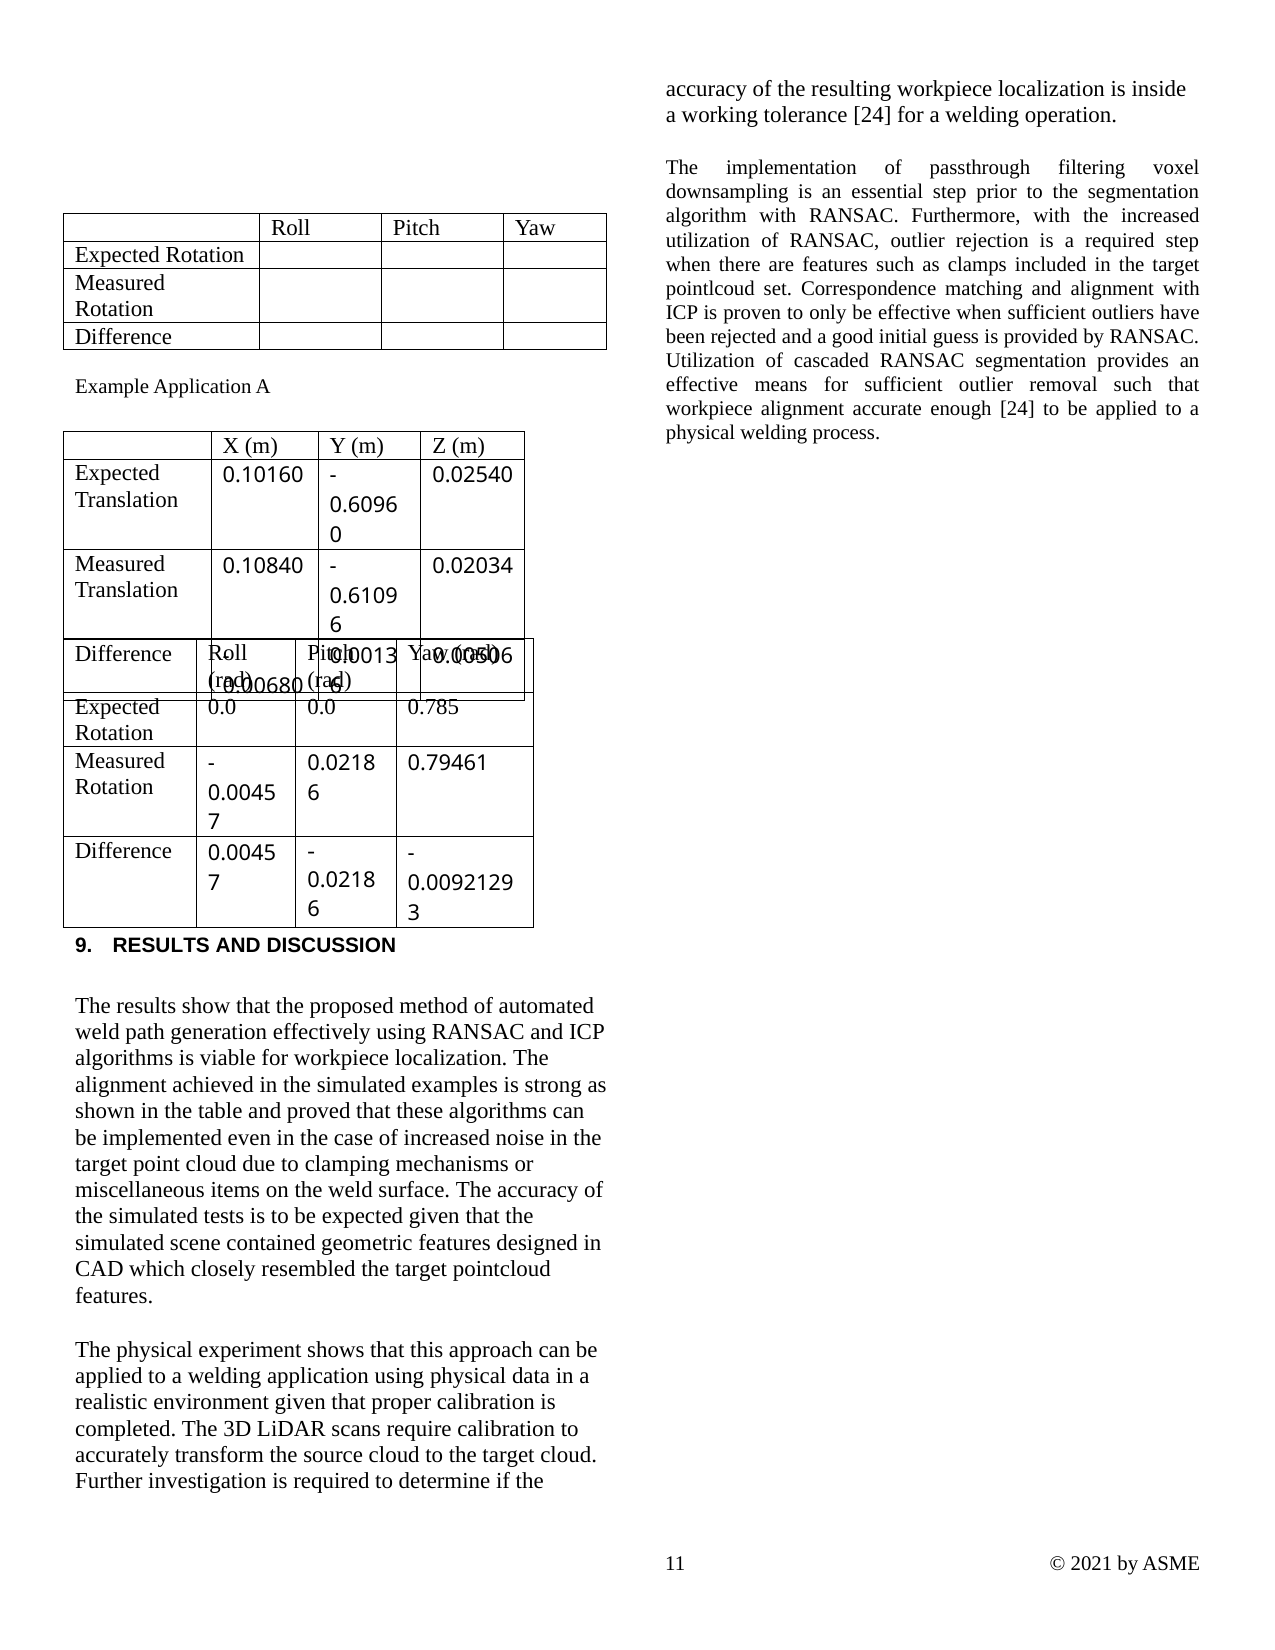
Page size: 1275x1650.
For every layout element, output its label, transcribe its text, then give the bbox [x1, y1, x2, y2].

table_cell 0.00457 [197, 837, 295, 927]
table_cell [260, 269, 381, 322]
table_cell -0.00921293 [397, 837, 533, 927]
table_header [64, 214, 259, 241]
table_cell 0.0 [296, 693, 396, 746]
table_cell [504, 269, 606, 322]
list RESULTS AND DISCUSSION [75, 933, 609, 957]
table_cell [382, 242, 503, 268]
text The results show that the proposed method of automated weld path generation effectively using RANSAC and ICP algorithms is viable for workpiece localization. The alignment achieved in the simulated examples is strong as shown in the table and proved that these algorithms can be implemented even in the case of increased noise in the target point cloud due to clamping mechanisms or miscellaneous items on the weld surface. The accuracy of the simulated tests is to be expected given that the simulated scene contained geometric features designed in CAD which closely resembled the target pointcloud features. [75, 992, 609, 1308]
table_cell 0.10160 [212, 460, 318, 549]
table_header Pitch (rad) [296, 639, 396, 692]
table_cell -0.02186 [296, 837, 396, 927]
table_cell 0.02186 [296, 747, 396, 836]
table_cell 0.02034 [421, 550, 524, 638]
table_header Yaw [504, 214, 606, 241]
table_header X (m) [212, 432, 318, 458]
table_cell Expected Translation [64, 460, 211, 549]
table_cell -0.60960 [319, 460, 420, 549]
table_cell [382, 323, 503, 349]
table_cell -0.61096 [319, 550, 420, 638]
table_cell 0.0 [197, 693, 295, 746]
table_header Pitch [382, 214, 503, 241]
table_header [64, 639, 196, 692]
table_cell 0.79461 [397, 747, 533, 836]
table_cell 0.785 [397, 693, 533, 746]
table_header [64, 432, 211, 458]
table_cell Measured Rotation [64, 269, 259, 322]
table_cell Measured Rotation [64, 747, 196, 836]
table_cell [260, 242, 381, 268]
table_cell [382, 269, 503, 322]
table_cell 0.02540 [421, 460, 524, 549]
text The physical experiment shows that this approach can be applied to a welding application using physical data in a realistic environment given that proper calibration is completed. The 3D LiDAR scans require calibration to accurately transform the source cloud to the target cloud. Further investigation is required to determine if the accuracy of the resulting workpiece localization is inside a working tolerance [24] for a welding operation. [75, 1336, 609, 1494]
table_header Y (m) [319, 432, 420, 458]
table_header Yaw (rad) [397, 639, 533, 692]
table_cell Expected Rotation [64, 693, 196, 746]
table_header Roll (rad) [197, 639, 295, 692]
table_header Z (m) [421, 432, 524, 458]
table_cell -0.00457 [197, 747, 295, 836]
table_cell Difference [64, 837, 196, 927]
table_cell 0.10840 [212, 550, 318, 638]
text Example Application A [75, 374, 609, 398]
text The physical experiment shows that this approach can be applied to a welding application using physical data in a realistic environment given that proper calibration is completed. The 3D LiDAR scans require calibration to accurately transform the source cloud to the target cloud. Further investigation is required to determine if the accuracy of the resulting workpiece localization is inside a working tolerance [24] for a welding operation. [666, 75, 1200, 128]
table_cell [504, 242, 606, 268]
table_header Roll [260, 214, 381, 241]
table_cell Measured Translation [64, 550, 211, 638]
table_cell Expected Rotation [64, 242, 259, 268]
text The implementation of passthrough filtering voxel downsampling is an essential step prior to the segmentation algorithm with RANSAC. Furthermore, with the increased utilization of RANSAC, outlier rejection is a required step when there are features such as clamps included in the target pointlcoud set. Correspondence matching and alignment with ICP is proven to only be effective when sufficient outliers have been rejected and a good initial guess is provided by RANSAC. Utilization of cascaded RANSAC segmentation provides an effective means for sufficient outlier removal such that workpiece alignment accurate enough [24] to be applied to a physical welding process. [666, 155, 1200, 444]
table_cell [260, 323, 381, 349]
table_cell [504, 323, 606, 349]
table_cell Difference [64, 323, 259, 349]
